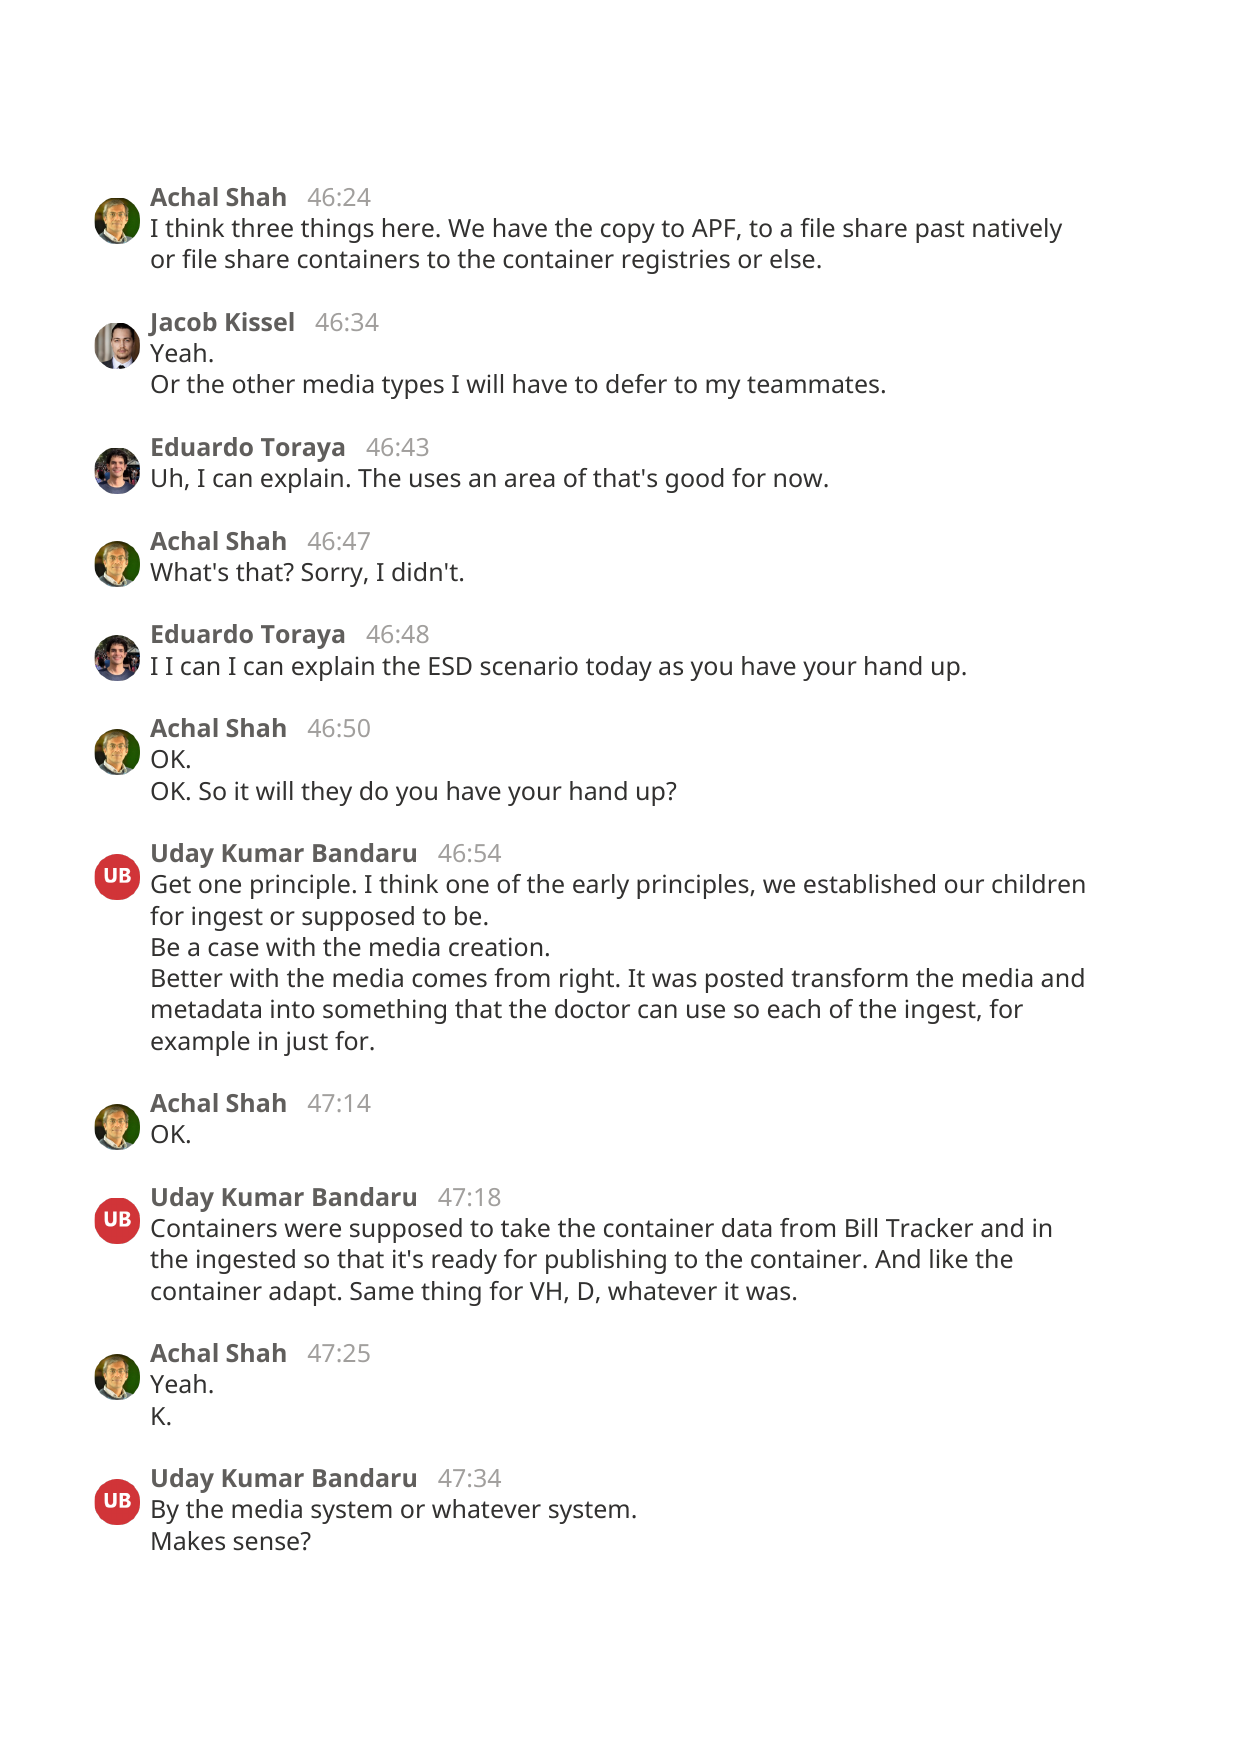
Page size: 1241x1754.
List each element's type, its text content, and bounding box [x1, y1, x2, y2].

text Achal Shah 46:50 OK. OK. So it will they do you have your hand up? [150, 681, 1090, 806]
picture [94, 854, 140, 900]
picture [94, 1104, 140, 1150]
text Uday Kumar Bandaru 47:34 By the media system or whatever system. Makes sense? [150, 1431, 1090, 1556]
text Achal Shah 47:25 Yeah. K. [150, 1306, 1090, 1431]
picture [94, 729, 140, 775]
text Achal Shah 46:24 I think three things here. We have the copy to APF, to a file share past natively or file share containers to the container registries or else. [150, 150, 1090, 275]
picture [94, 635, 140, 681]
text Eduardo Toraya 46:43 Uh, I can explain. The uses an area of that's good for now. [150, 400, 1090, 494]
picture [94, 323, 140, 369]
text Achal Shah 46:47 What's that? Sorry, I didn't. [150, 494, 1090, 587]
picture [94, 1354, 140, 1400]
picture [94, 1198, 140, 1244]
picture [94, 448, 140, 494]
text Jacob Kissel 46:34 Yeah. Or the other media types I will have to defer to my teammates. [150, 275, 1090, 400]
text Eduardo Toraya 46:48 I I can I can explain the ESD scenario today as you have your hand up. [150, 587, 1090, 681]
text Achal Shah 47:14 OK. [150, 1056, 1090, 1150]
text Uday Kumar Bandaru 46:54 Get one principle. I think one of the early principles, we established our children for ingest or supposed to be. Be a case with the media creation. Better with the media comes from right. It was posted transform the media and metadata into something that the doctor can use so each of the ingest, for example in just for. [150, 806, 1090, 1056]
picture [94, 1479, 140, 1525]
picture [94, 198, 140, 244]
picture [94, 541, 140, 587]
text Uday Kumar Bandaru 47:18 Containers were supposed to take the container data from Bill Tracker and in the ingested so that it's ready for publishing to the container. And like the container adapt. Same thing for VH, D, whatever it was. [150, 1150, 1090, 1306]
